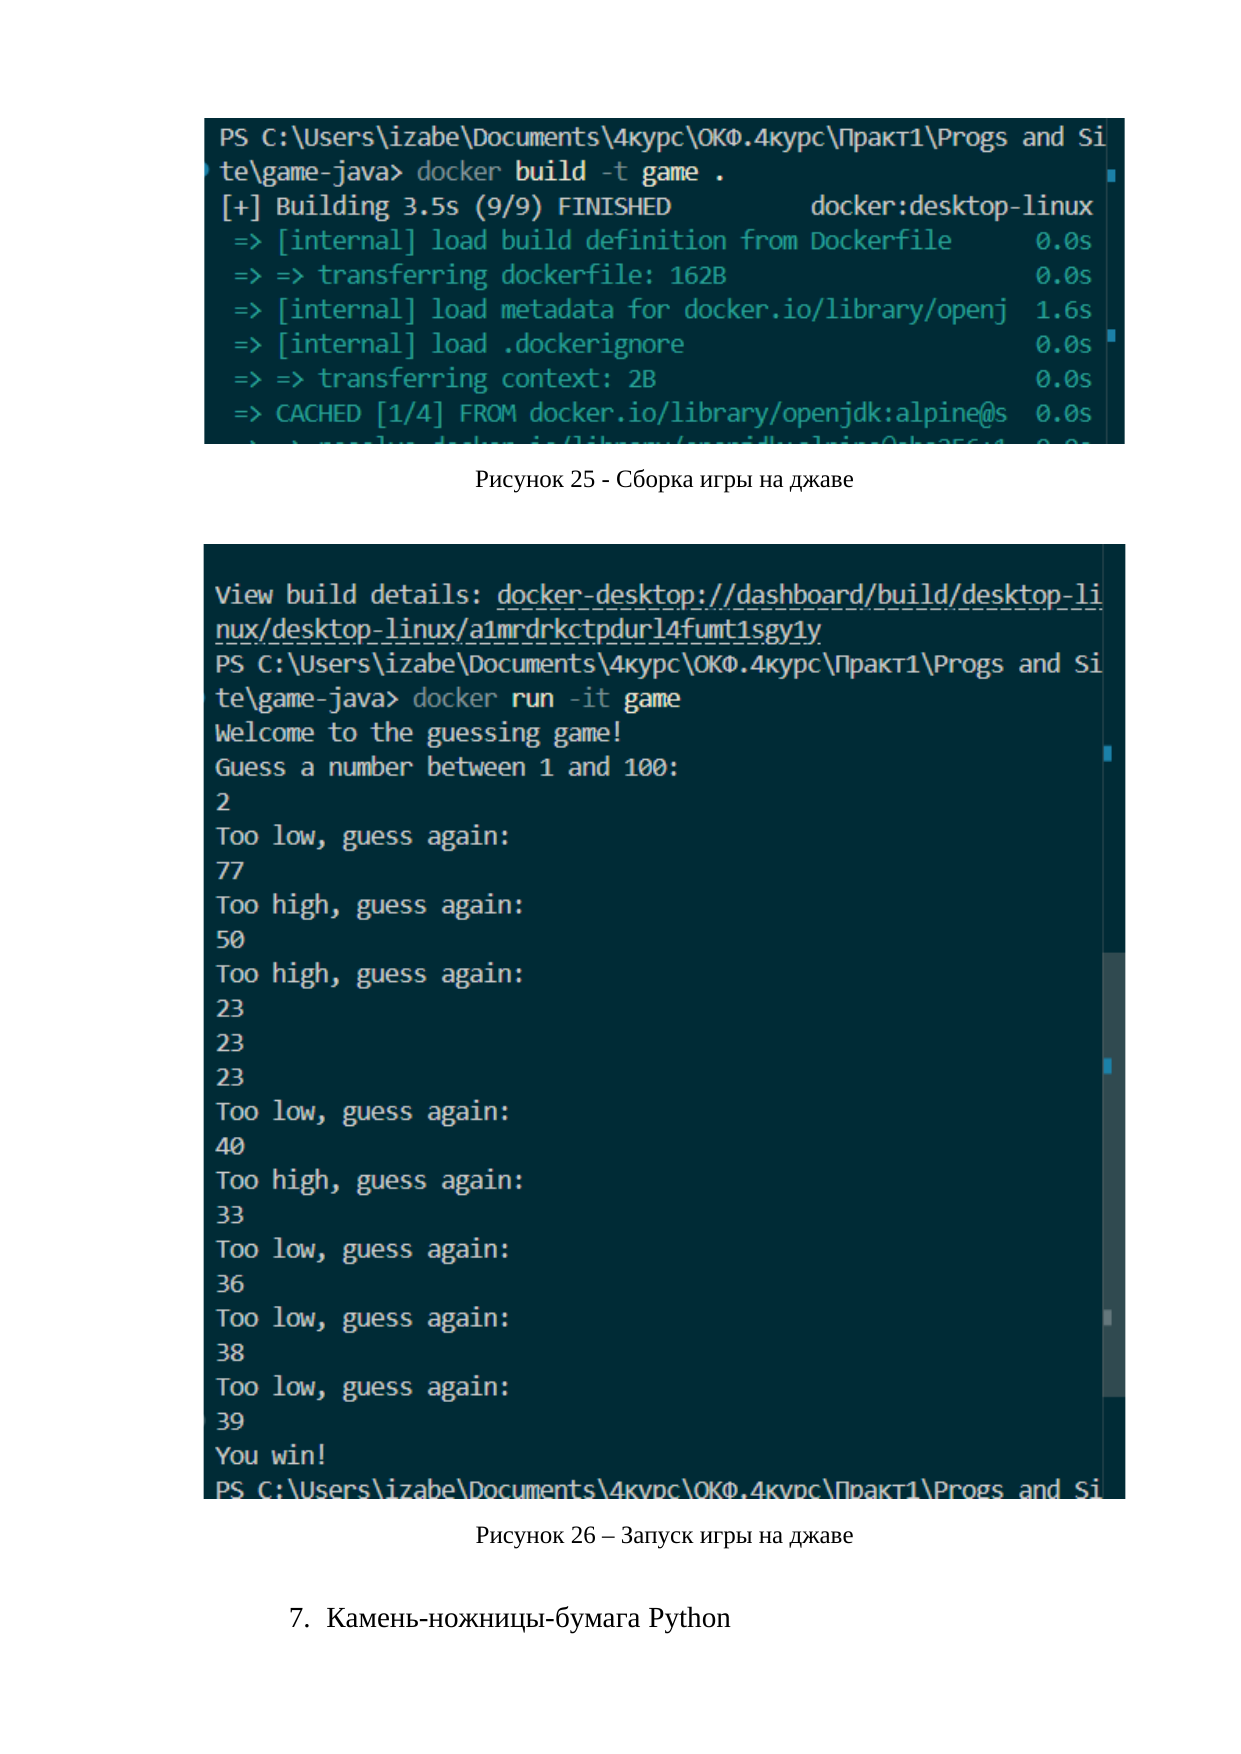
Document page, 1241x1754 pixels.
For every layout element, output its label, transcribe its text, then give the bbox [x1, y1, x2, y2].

picture [401, 831, 412, 844]
picture [428, 1382, 456, 1401]
picture [615, 721, 619, 736]
picture [230, 1382, 259, 1395]
picture [598, 653, 609, 675]
picture [470, 900, 483, 913]
picture [456, 1382, 468, 1395]
picture [1040, 336, 1051, 346]
picture [870, 402, 880, 422]
picture [405, 272, 416, 284]
picture [841, 304, 852, 318]
picture [343, 831, 385, 851]
picture [569, 756, 609, 776]
picture [1038, 126, 1063, 146]
picture [687, 126, 699, 149]
picture [217, 1241, 230, 1257]
picture [221, 162, 233, 180]
picture [292, 304, 303, 318]
picture [319, 1116, 324, 1125]
picture [755, 408, 766, 428]
picture [387, 831, 398, 844]
picture [391, 266, 402, 284]
picture [401, 1382, 412, 1395]
picture [475, 270, 488, 290]
picture [1066, 339, 1074, 353]
picture [315, 236, 319, 249]
picture [336, 373, 340, 387]
picture [546, 229, 557, 249]
picture [694, 1482, 723, 1499]
picture [597, 689, 609, 707]
picture [262, 129, 275, 146]
list Камень-ножницы-бумага Python [288, 1600, 1152, 1633]
picture [673, 267, 683, 284]
picture [1090, 1485, 1103, 1499]
picture [898, 305, 903, 318]
picture [560, 373, 571, 385]
picture [350, 339, 358, 353]
picture [332, 1184, 339, 1193]
picture [701, 267, 726, 284]
picture [998, 304, 1006, 324]
picture [1082, 373, 1090, 381]
picture [532, 236, 543, 249]
picture [447, 304, 460, 316]
picture [1079, 129, 1093, 146]
picture [428, 1313, 456, 1333]
picture [911, 436, 921, 444]
picture [828, 126, 881, 152]
picture [841, 402, 866, 428]
picture [969, 439, 977, 444]
picture [244, 590, 273, 603]
picture [643, 167, 657, 186]
picture [716, 408, 724, 421]
picture [470, 969, 483, 982]
picture [366, 1244, 385, 1258]
picture [278, 405, 289, 422]
picture [477, 373, 487, 382]
picture [251, 195, 260, 221]
picture [513, 693, 553, 707]
picture [333, 304, 346, 314]
picture [546, 298, 571, 318]
picture [751, 1482, 765, 1499]
picture [472, 831, 482, 844]
picture [391, 165, 402, 180]
picture [302, 1450, 314, 1464]
picture [811, 195, 851, 215]
picture [568, 1480, 581, 1499]
picture [583, 618, 637, 644]
picture [300, 893, 328, 920]
picture [217, 656, 245, 672]
picture [306, 405, 316, 422]
picture [925, 408, 935, 428]
picture [1092, 590, 1103, 603]
picture [331, 584, 341, 603]
picture [485, 831, 497, 844]
picture [884, 236, 888, 249]
picture [301, 962, 328, 988]
picture [631, 408, 640, 422]
picture [333, 236, 346, 245]
picture [218, 1413, 245, 1430]
picture [233, 1000, 243, 1017]
picture [760, 436, 768, 444]
picture [230, 1244, 259, 1258]
picture [287, 831, 315, 844]
picture [428, 1106, 456, 1126]
picture [513, 1485, 567, 1499]
picture [497, 584, 537, 603]
picture [658, 415, 663, 425]
picture [756, 129, 768, 146]
picture [289, 1479, 370, 1499]
picture [923, 1479, 991, 1499]
picture [230, 969, 259, 982]
picture [230, 693, 245, 707]
picture [294, 372, 303, 381]
picture [1082, 304, 1092, 316]
picture [838, 584, 863, 603]
picture [230, 1450, 257, 1464]
picture [827, 236, 851, 249]
picture [503, 304, 511, 318]
picture [458, 1479, 509, 1499]
picture [471, 1175, 483, 1189]
picture [962, 584, 1003, 603]
picture [447, 373, 458, 387]
picture [343, 1382, 398, 1401]
picture [1020, 1479, 1060, 1499]
picture [217, 1103, 230, 1120]
picture [547, 369, 557, 387]
picture [683, 653, 694, 675]
picture [401, 1244, 412, 1258]
picture [824, 1479, 877, 1499]
picture [252, 234, 261, 243]
picture [387, 692, 398, 707]
picture [259, 728, 271, 741]
picture [329, 723, 342, 741]
picture [330, 693, 340, 713]
picture [475, 167, 487, 180]
picture [572, 127, 585, 146]
picture [218, 1378, 230, 1395]
picture [344, 693, 371, 707]
picture [1066, 408, 1074, 422]
picture [897, 129, 924, 146]
picture [420, 373, 424, 387]
picture [1082, 408, 1092, 420]
picture [374, 1479, 412, 1499]
picture [377, 339, 388, 353]
picture [485, 728, 497, 741]
picture [968, 304, 990, 318]
picture [292, 405, 303, 421]
picture [217, 1275, 245, 1292]
picture [377, 236, 388, 249]
picture [630, 270, 641, 284]
picture [288, 1175, 299, 1189]
picture [461, 270, 472, 284]
picture [674, 402, 683, 422]
picture [611, 1482, 624, 1499]
picture [336, 405, 345, 422]
picture [503, 195, 515, 218]
picture [415, 969, 426, 982]
picture [659, 339, 669, 353]
picture [461, 298, 486, 318]
picture [940, 236, 951, 245]
picture [358, 304, 374, 318]
picture [370, 341, 374, 352]
picture [372, 693, 384, 707]
picture [639, 693, 651, 707]
picture [456, 1106, 468, 1120]
picture [373, 653, 384, 675]
picture [1103, 746, 1111, 761]
picture [1033, 590, 1061, 610]
picture [357, 900, 399, 920]
picture [1065, 301, 1076, 318]
picture [444, 584, 454, 603]
picture [442, 969, 470, 988]
picture [250, 160, 277, 186]
picture [415, 1175, 426, 1189]
picture [641, 624, 653, 638]
picture [1095, 118, 1115, 444]
picture [883, 304, 895, 318]
picture [461, 333, 486, 353]
picture [254, 378, 261, 385]
picture [259, 656, 271, 672]
picture [273, 1169, 285, 1189]
picture [737, 584, 764, 603]
picture [487, 198, 502, 215]
picture [471, 1313, 482, 1326]
picture [349, 276, 354, 284]
picture [659, 305, 663, 318]
picture [519, 373, 543, 387]
picture [405, 132, 416, 146]
picture [292, 236, 303, 249]
picture [378, 126, 389, 149]
picture [934, 584, 947, 603]
picture [909, 195, 951, 215]
picture [217, 897, 230, 913]
picture [306, 236, 312, 249]
picture [588, 229, 599, 249]
picture [232, 1206, 243, 1223]
picture [230, 1313, 259, 1326]
picture [217, 828, 230, 844]
picture [644, 236, 649, 249]
picture [380, 402, 386, 428]
picture [867, 201, 896, 215]
picture [909, 590, 918, 603]
picture [543, 624, 554, 638]
picture [230, 1106, 259, 1120]
picture [230, 900, 259, 913]
picture [672, 167, 699, 180]
picture [407, 298, 413, 324]
picture [541, 759, 553, 776]
picture [1038, 232, 1051, 247]
picture [288, 900, 299, 913]
picture [391, 132, 402, 146]
picture [533, 300, 543, 318]
picture [407, 229, 413, 255]
picture [530, 402, 543, 422]
picture [1082, 236, 1092, 248]
picture [350, 305, 354, 318]
picture [461, 374, 466, 387]
picture [471, 693, 483, 707]
picture [448, 270, 458, 284]
picture [272, 1450, 287, 1464]
picture [625, 693, 639, 713]
picture [767, 584, 834, 603]
picture [216, 587, 231, 603]
picture [302, 762, 314, 776]
picture [287, 1106, 315, 1120]
picture [682, 618, 751, 638]
picture [517, 270, 541, 284]
picture [525, 236, 529, 249]
picture [288, 969, 299, 982]
picture [499, 900, 511, 913]
picture [306, 305, 311, 318]
picture [1038, 270, 1046, 284]
picture [513, 659, 567, 672]
picture [378, 436, 383, 444]
picture [512, 236, 524, 249]
picture [332, 978, 339, 987]
picture [698, 129, 727, 146]
picture [204, 164, 208, 175]
picture [434, 333, 444, 353]
picture [405, 373, 416, 387]
picture [601, 436, 612, 444]
picture [217, 624, 227, 638]
picture [342, 584, 356, 603]
picture [293, 126, 305, 149]
picture [462, 126, 513, 149]
picture [434, 373, 438, 387]
picture [827, 298, 838, 318]
picture [1038, 439, 1049, 444]
picture [547, 264, 557, 284]
picture [630, 298, 642, 318]
picture [599, 1479, 609, 1499]
picture [926, 126, 952, 149]
picture [596, 584, 637, 603]
picture [434, 402, 441, 428]
picture [683, 1479, 694, 1499]
picture [945, 584, 961, 610]
picture [644, 304, 656, 316]
picture [955, 439, 963, 444]
picture [447, 201, 458, 215]
picture [321, 195, 331, 215]
picture [407, 333, 413, 359]
picture [589, 339, 599, 352]
picture [884, 132, 896, 146]
picture [218, 1000, 229, 1017]
picture [610, 656, 624, 672]
picture [230, 831, 259, 844]
picture [968, 410, 985, 423]
picture [387, 1244, 398, 1258]
picture [392, 333, 401, 353]
picture [411, 402, 416, 411]
picture [217, 1206, 229, 1223]
picture [940, 439, 951, 444]
picture [418, 126, 460, 146]
picture [855, 298, 863, 318]
picture [955, 195, 979, 215]
picture [233, 590, 243, 603]
picture [861, 304, 866, 316]
picture [225, 624, 258, 638]
picture [287, 1313, 315, 1326]
picture [667, 590, 695, 610]
picture [371, 721, 414, 741]
picture [1091, 659, 1103, 672]
picture [639, 659, 678, 679]
picture [1052, 201, 1063, 215]
picture [349, 201, 359, 215]
picture [923, 584, 932, 603]
picture [572, 160, 585, 180]
text Рисунок 25 - Сборка игры на джаве [177, 464, 1152, 493]
picture [726, 129, 741, 146]
picture [316, 405, 332, 421]
picture [413, 653, 456, 672]
picture [543, 584, 554, 603]
picture [277, 167, 330, 180]
picture [654, 618, 665, 638]
picture [517, 377, 525, 387]
picture [768, 1485, 780, 1499]
picture [631, 382, 641, 387]
picture [280, 229, 288, 255]
text Рисунок 26 – Запуск игры на джаве [177, 1520, 1152, 1548]
picture [1007, 584, 1032, 603]
picture [322, 300, 332, 318]
picture [413, 590, 426, 603]
picture [466, 373, 472, 387]
picture [485, 621, 496, 638]
picture [549, 408, 569, 422]
picture [744, 408, 752, 421]
picture [287, 1244, 315, 1258]
picture [433, 198, 444, 215]
picture [217, 1310, 230, 1326]
picture [989, 305, 993, 318]
picture [486, 693, 498, 707]
picture [568, 654, 581, 672]
picture [319, 334, 332, 353]
picture [654, 693, 681, 707]
picture [1025, 195, 1035, 215]
picture [434, 270, 444, 284]
picture [785, 408, 810, 428]
picture [772, 132, 823, 152]
picture [644, 339, 656, 353]
picture [1068, 439, 1078, 444]
picture [1038, 301, 1049, 318]
picture [700, 304, 716, 318]
picture [428, 756, 525, 776]
picture [585, 693, 595, 707]
picture [961, 410, 965, 421]
picture [603, 126, 614, 149]
picture [343, 1313, 385, 1333]
picture [218, 965, 230, 982]
picture [280, 298, 288, 324]
picture [358, 339, 372, 352]
picture [694, 298, 698, 318]
picture [584, 1485, 595, 1499]
picture [575, 270, 583, 284]
picture [298, 272, 303, 280]
picture [317, 1391, 324, 1400]
picture [574, 339, 585, 351]
picture [671, 339, 683, 349]
picture [498, 618, 539, 638]
picture [644, 408, 656, 422]
picture [685, 267, 698, 282]
picture [442, 1175, 470, 1195]
picture [1082, 270, 1092, 282]
picture [272, 618, 314, 638]
picture [405, 198, 416, 215]
picture [234, 167, 249, 180]
picture [217, 1034, 243, 1051]
picture [1065, 374, 1074, 387]
picture [927, 308, 932, 318]
picture [856, 229, 867, 249]
picture [614, 198, 671, 215]
picture [603, 270, 613, 284]
picture [471, 1382, 482, 1395]
picture [274, 1375, 285, 1395]
picture [418, 405, 431, 422]
picture [442, 900, 470, 920]
picture [705, 584, 722, 610]
picture [430, 590, 440, 603]
picture [588, 132, 599, 146]
picture [319, 265, 332, 284]
picture [471, 624, 483, 638]
picture [1039, 201, 1049, 215]
picture [273, 693, 315, 707]
picture [402, 762, 414, 776]
picture [603, 408, 613, 421]
picture [1068, 336, 1079, 349]
picture [785, 304, 796, 318]
picture [417, 160, 457, 180]
picture [336, 270, 344, 284]
picture [289, 653, 370, 675]
picture [399, 585, 412, 603]
picture [246, 721, 257, 741]
picture [401, 624, 412, 638]
picture [1075, 656, 1089, 672]
picture [574, 304, 585, 318]
picture [428, 1244, 456, 1264]
picture [247, 687, 273, 713]
picture [1038, 370, 1051, 387]
picture [392, 405, 401, 422]
picture [516, 333, 529, 353]
picture [533, 195, 541, 221]
picture [457, 590, 468, 603]
picture [275, 1238, 285, 1258]
picture [273, 962, 285, 982]
picture [980, 201, 1019, 221]
picture [574, 373, 586, 387]
picture [275, 825, 285, 844]
picture [615, 129, 628, 146]
picture [516, 198, 530, 215]
picture [503, 379, 513, 387]
picture [216, 759, 271, 776]
picture [514, 304, 529, 318]
picture [1040, 267, 1051, 277]
picture [939, 304, 965, 324]
picture [428, 831, 456, 851]
picture [217, 1482, 245, 1499]
picture [447, 236, 460, 248]
picture [401, 1313, 412, 1326]
picture [1038, 405, 1051, 422]
picture [1068, 370, 1079, 384]
picture [288, 584, 314, 603]
picture [722, 1482, 737, 1499]
picture [575, 402, 585, 422]
picture [391, 229, 402, 249]
picture [218, 1344, 245, 1361]
picture [1020, 653, 1060, 672]
picture [343, 1244, 364, 1264]
picture [461, 229, 486, 249]
picture [880, 656, 920, 672]
picture [658, 236, 669, 249]
picture [317, 590, 327, 603]
picture [631, 132, 682, 152]
picture [992, 1485, 1003, 1499]
picture [1082, 339, 1092, 351]
picture [472, 1244, 482, 1258]
picture [1066, 270, 1074, 284]
picture [1078, 584, 1088, 603]
picture [799, 304, 811, 318]
picture [913, 402, 922, 422]
picture [322, 231, 332, 249]
picture [638, 759, 667, 776]
picture [236, 201, 248, 215]
picture [401, 659, 412, 672]
picture [517, 160, 571, 180]
picture [499, 1175, 511, 1189]
picture [216, 1138, 245, 1154]
picture [370, 236, 374, 249]
picture [617, 264, 627, 284]
picture [758, 236, 762, 249]
picture [686, 236, 697, 249]
picture [312, 304, 318, 318]
picture [758, 305, 762, 318]
picture [503, 229, 509, 247]
picture [588, 408, 599, 422]
picture [922, 653, 1003, 679]
picture [588, 300, 599, 318]
picture [485, 1313, 497, 1326]
picture [274, 762, 285, 776]
picture [475, 405, 511, 422]
picture [387, 1313, 398, 1326]
picture [390, 369, 402, 387]
picture [897, 229, 910, 249]
picture [435, 436, 444, 444]
picture [352, 270, 372, 284]
picture [485, 900, 496, 913]
picture [317, 840, 324, 849]
picture [401, 1106, 412, 1120]
picture [322, 369, 332, 387]
picture [217, 793, 230, 810]
picture [897, 408, 909, 422]
picture [485, 1382, 497, 1395]
picture [743, 304, 754, 314]
picture [997, 408, 1007, 420]
picture [216, 689, 229, 707]
picture [657, 167, 669, 180]
picture [258, 1482, 271, 1499]
picture [413, 1479, 456, 1499]
picture [317, 618, 342, 638]
picture [277, 198, 304, 215]
picture [818, 298, 824, 310]
picture [674, 231, 683, 249]
picture [685, 308, 693, 318]
picture [636, 370, 655, 387]
picture [569, 624, 579, 638]
picture [287, 1382, 315, 1395]
picture [343, 728, 357, 741]
picture [575, 436, 580, 444]
picture [603, 339, 613, 353]
picture [701, 280, 711, 284]
picture [728, 408, 740, 422]
picture [300, 1169, 328, 1195]
picture [560, 270, 571, 282]
picture [1038, 339, 1046, 353]
picture [588, 266, 599, 284]
picture [742, 231, 754, 249]
picture [462, 405, 472, 421]
picture [1075, 1482, 1089, 1499]
picture [589, 369, 599, 387]
picture [413, 687, 453, 707]
picture [349, 373, 374, 387]
picture [477, 386, 488, 393]
picture [333, 339, 346, 349]
picture [531, 339, 554, 353]
picture [557, 618, 569, 638]
picture [561, 333, 571, 353]
picture [730, 298, 739, 318]
picture [784, 236, 798, 249]
picture [602, 236, 613, 249]
picture [288, 1450, 299, 1464]
picture [911, 305, 923, 320]
picture [377, 304, 388, 318]
picture [458, 653, 509, 675]
picture [357, 1175, 412, 1195]
picture [334, 167, 344, 186]
picture [880, 1482, 920, 1499]
picture [216, 862, 244, 879]
picture [274, 1100, 285, 1120]
picture [996, 439, 1004, 444]
picture [447, 339, 459, 353]
picture [272, 728, 315, 741]
picture [666, 621, 681, 638]
picture [616, 229, 628, 249]
picture [255, 618, 271, 644]
picture [953, 408, 963, 421]
picture [456, 1244, 468, 1258]
picture [362, 201, 390, 221]
picture [280, 333, 288, 359]
picture [347, 167, 388, 180]
picture [517, 132, 571, 146]
picture [486, 1175, 496, 1189]
picture [485, 1106, 497, 1120]
picture [331, 909, 339, 918]
picture [415, 900, 426, 913]
picture [722, 656, 737, 672]
picture [273, 893, 285, 913]
picture [358, 236, 368, 249]
picture [357, 969, 412, 988]
picture [319, 1444, 324, 1464]
picture [1066, 201, 1093, 215]
picture [218, 931, 245, 948]
picture [811, 232, 825, 249]
picture [870, 305, 874, 318]
picture [511, 405, 516, 421]
picture [688, 408, 697, 422]
picture [768, 659, 820, 679]
picture [824, 653, 877, 679]
picture [752, 621, 808, 644]
picture [252, 303, 261, 318]
picture [427, 728, 482, 747]
picture [813, 408, 838, 422]
picture [616, 339, 641, 359]
picture [804, 624, 821, 644]
picture [230, 1175, 259, 1189]
picture [1066, 236, 1071, 246]
picture [414, 618, 468, 644]
picture [941, 408, 950, 422]
picture [294, 339, 303, 353]
picture [860, 584, 905, 610]
picture [554, 728, 611, 747]
picture [350, 236, 354, 249]
picture [558, 229, 571, 249]
picture [584, 659, 595, 672]
picture [223, 195, 232, 221]
picture [616, 162, 627, 180]
picture [490, 167, 502, 180]
picture [985, 405, 995, 422]
picture [216, 1447, 231, 1464]
picture [477, 195, 485, 221]
picture [678, 436, 683, 444]
picture [433, 298, 444, 318]
picture [1068, 232, 1079, 246]
picture [1068, 405, 1079, 418]
picture [694, 656, 723, 672]
picture [317, 1322, 324, 1331]
picture [386, 618, 398, 638]
picture [868, 236, 881, 249]
picture [370, 272, 374, 284]
picture [627, 659, 639, 672]
picture [485, 1244, 497, 1257]
picture [462, 160, 474, 180]
picture [371, 584, 399, 603]
picture [456, 831, 468, 844]
picture [330, 756, 399, 776]
picture [343, 624, 371, 644]
picture [700, 236, 720, 249]
picture [912, 236, 923, 249]
picture [420, 270, 430, 284]
picture [456, 1313, 468, 1326]
picture [216, 724, 245, 741]
picture [571, 590, 582, 603]
picture [471, 1106, 482, 1120]
picture [627, 1485, 639, 1499]
picture [626, 759, 638, 776]
picture [641, 584, 665, 603]
picture [770, 236, 782, 249]
picture [458, 687, 469, 707]
picture [502, 264, 515, 284]
picture [347, 405, 361, 422]
picture [433, 229, 444, 249]
picture [274, 1307, 285, 1326]
picture [955, 132, 1007, 152]
picture [306, 339, 318, 353]
picture [560, 198, 613, 215]
picture [856, 195, 868, 215]
picture [1068, 267, 1079, 280]
picture [700, 402, 712, 419]
picture [499, 728, 540, 747]
picture [391, 298, 402, 318]
picture [814, 436, 820, 444]
picture [485, 969, 511, 982]
picture [602, 304, 613, 318]
picture [332, 195, 346, 215]
picture [1103, 953, 1126, 1397]
picture [307, 201, 317, 215]
picture [630, 236, 641, 249]
picture [926, 229, 937, 249]
picture [554, 590, 568, 603]
picture [401, 900, 412, 913]
picture [304, 129, 374, 146]
picture [217, 1172, 230, 1189]
picture [317, 1253, 324, 1262]
picture [343, 1106, 398, 1126]
picture [751, 656, 765, 672]
picture [640, 1485, 678, 1499]
picture [218, 1069, 243, 1085]
picture [387, 659, 398, 672]
picture [378, 272, 388, 282]
picture [1023, 132, 1035, 146]
picture [719, 584, 736, 610]
picture [776, 1485, 820, 1499]
picture [221, 129, 249, 146]
